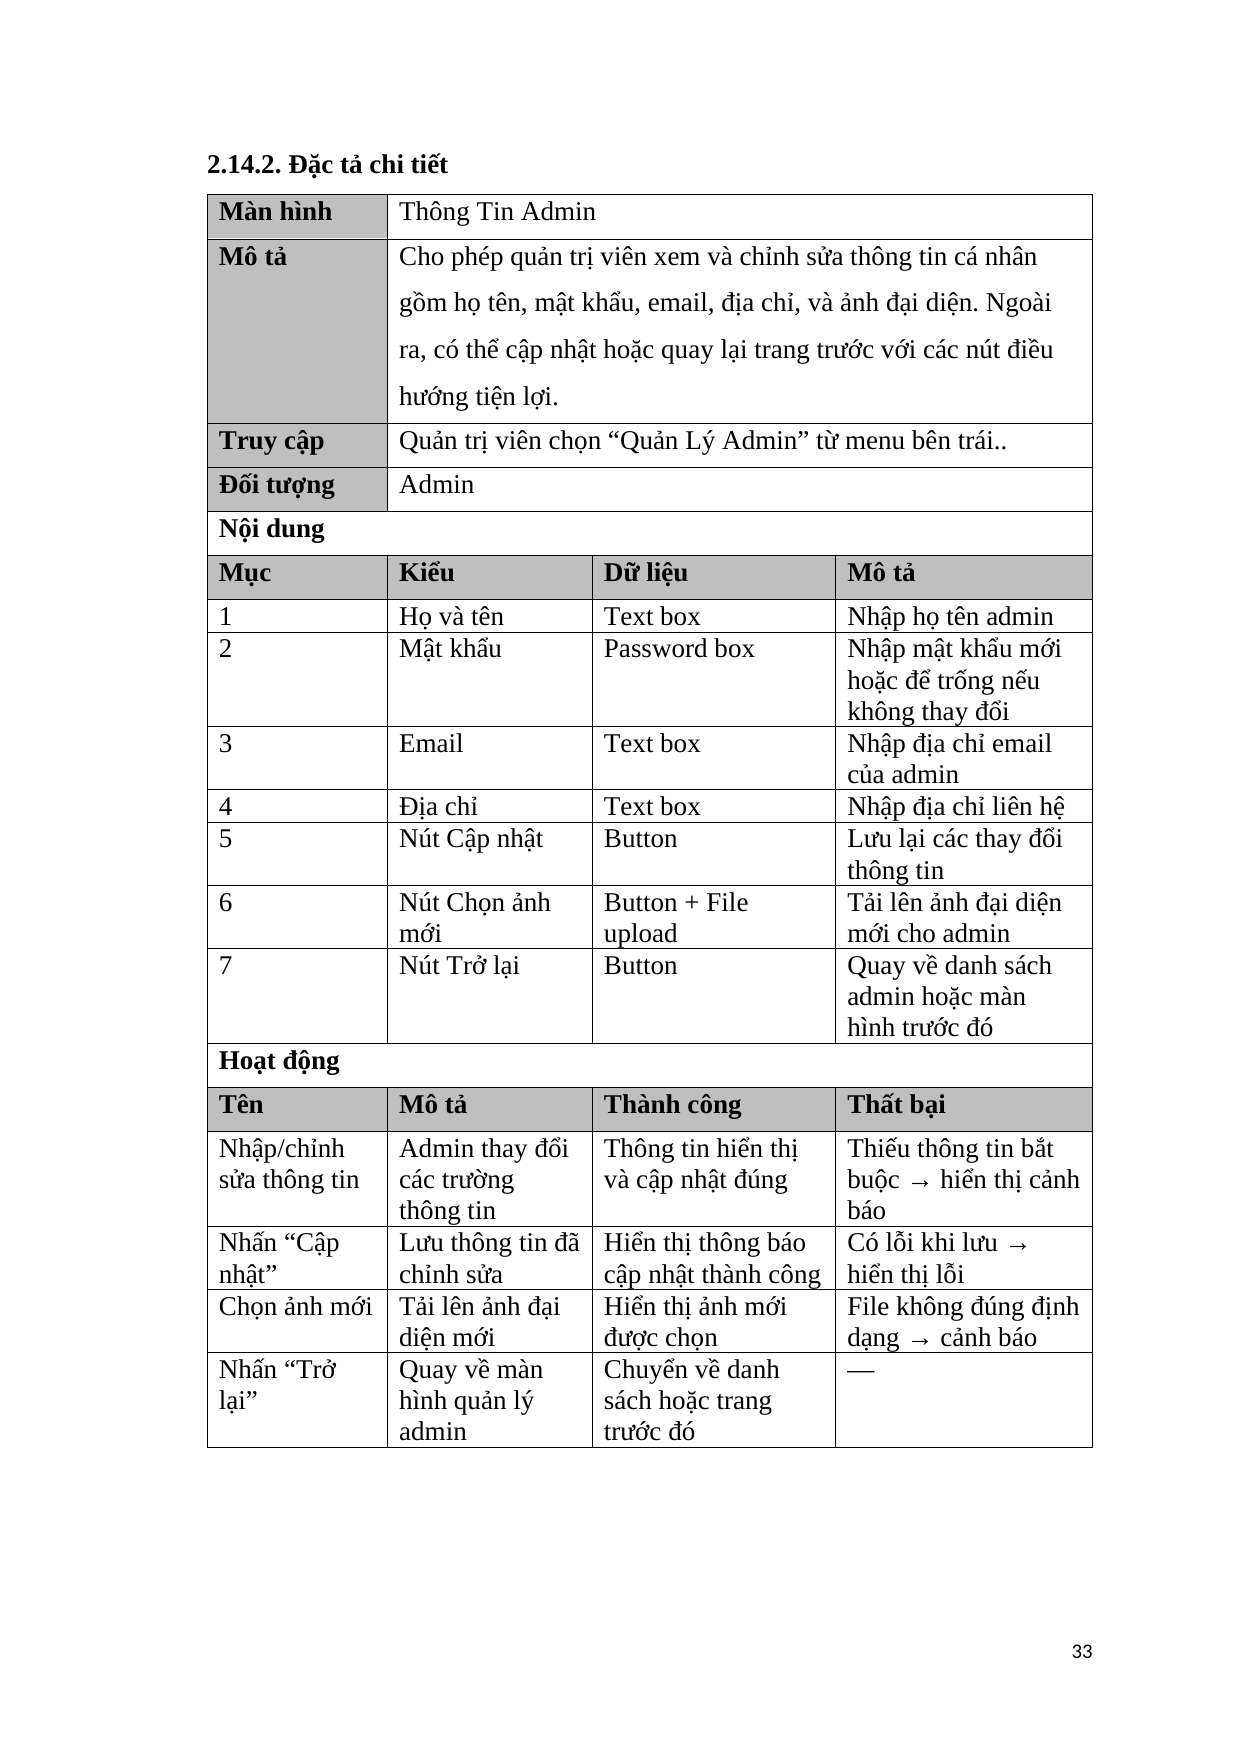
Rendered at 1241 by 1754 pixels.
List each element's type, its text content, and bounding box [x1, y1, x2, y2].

table_cell Tải lên ảnh đại diện mới cho admin [836, 886, 1092, 948]
table_cell 1 [208, 600, 387, 632]
table_cell Thất bại [836, 1088, 1092, 1131]
table_cell Nhập/chỉnh sửa thông tin [208, 1132, 387, 1226]
table_cell Quay về danh sách admin hoặc màn hình trước đó [836, 949, 1092, 1043]
table_cell 6 [208, 886, 387, 948]
table_cell Nhấn “Cập nhật” [208, 1227, 387, 1289]
table_cell 4 [208, 790, 387, 822]
table_cell 7 [208, 949, 387, 1043]
table_cell Nhập địa chỉ email của admin [836, 727, 1092, 789]
table_cell Nhập mật khẩu mới hoặc để trống nếu không thay đổi [836, 633, 1092, 726]
table_cell Địa chỉ [388, 790, 592, 822]
table_cell Nút Chọn ảnh mới [388, 886, 592, 948]
table_cell 5 [208, 823, 387, 885]
table_cell Cho phép quản trị viên xem và chỉnh sửa thông tin cá nhân gồm họ tên, mật khẩu, email, địa chỉ, và ảnh đại diện. Ngoài ra, có thể cập nhật hoặc quay lại trang trước với các nút điều hướng tiện lợi. [388, 240, 1092, 423]
table_cell Button [593, 949, 835, 1043]
table_cell Mô tả [388, 1088, 592, 1131]
table_cell Text box [593, 727, 835, 789]
table_cell Button + File upload [593, 886, 835, 948]
table_cell Chọn ảnh mới [208, 1290, 387, 1352]
table_cell Có lỗi khi lưu → hiển thị lỗi [836, 1227, 1092, 1289]
table_cell Hoạt động [208, 1044, 1092, 1087]
table_cell Nội dung [208, 512, 1092, 555]
table_cell Họ và tên [388, 600, 592, 632]
table_cell Đối tượng [208, 468, 387, 511]
table_cell — [836, 1353, 1092, 1447]
table_header Thông Tin Admin [388, 195, 1092, 238]
table_cell Tải lên ảnh đại diện mới [388, 1290, 592, 1352]
table_cell Mô tả [836, 556, 1092, 599]
table_cell Nhập họ tên admin [836, 600, 1092, 632]
table_cell Text box [593, 790, 835, 822]
text 2.14.2. Đặc tả chi tiết [207, 148, 1092, 179]
table_cell Thiếu thông tin bắt buộc → hiển thị cảnh báo [836, 1132, 1092, 1226]
table_cell Admin [388, 468, 1092, 511]
table_cell Nút Cập nhật [388, 823, 592, 885]
table_cell Chuyển về danh sách hoặc trang trước đó [593, 1353, 835, 1447]
table_cell Mục [208, 556, 387, 599]
table_cell Email [388, 727, 592, 789]
table_cell Lưu lại các thay đổi thông tin [836, 823, 1092, 885]
table_cell Kiểu [388, 556, 592, 599]
table_cell Mô tả [208, 240, 387, 423]
table_cell Hiển thị thông báo cập nhật thành công [593, 1227, 835, 1289]
table_cell File không đúng định dạng → cảnh báo [836, 1290, 1092, 1352]
table_cell Quay về màn hình quản lý admin [388, 1353, 592, 1447]
table_cell Password box [593, 633, 835, 726]
table_cell Quản trị viên chọn “Quản Lý Admin” từ menu bên trái.. [388, 424, 1092, 467]
table_cell Hiển thị ảnh mới được chọn [593, 1290, 835, 1352]
table_cell 2 [208, 633, 387, 726]
table_cell Text box [593, 600, 835, 632]
table_cell Lưu thông tin đã chỉnh sửa [388, 1227, 592, 1289]
table_cell Dữ liệu [593, 556, 835, 599]
table_cell Thông tin hiển thị và cập nhật đúng [593, 1132, 835, 1226]
table_cell Nhập địa chỉ liên hệ [836, 790, 1092, 822]
table_cell Nhấn “Trở lại” [208, 1353, 387, 1447]
table_header Màn hình [208, 195, 387, 238]
table_cell Nút Trở lại [388, 949, 592, 1043]
table_cell Mật khẩu [388, 633, 592, 726]
table_cell Truy cập [208, 424, 387, 467]
table_cell Button [593, 823, 835, 885]
table_cell Admin thay đổi các trường thông tin [388, 1132, 592, 1226]
table_cell 3 [208, 727, 387, 789]
table_cell Tên [208, 1088, 387, 1131]
table_cell Thành công [593, 1088, 835, 1131]
